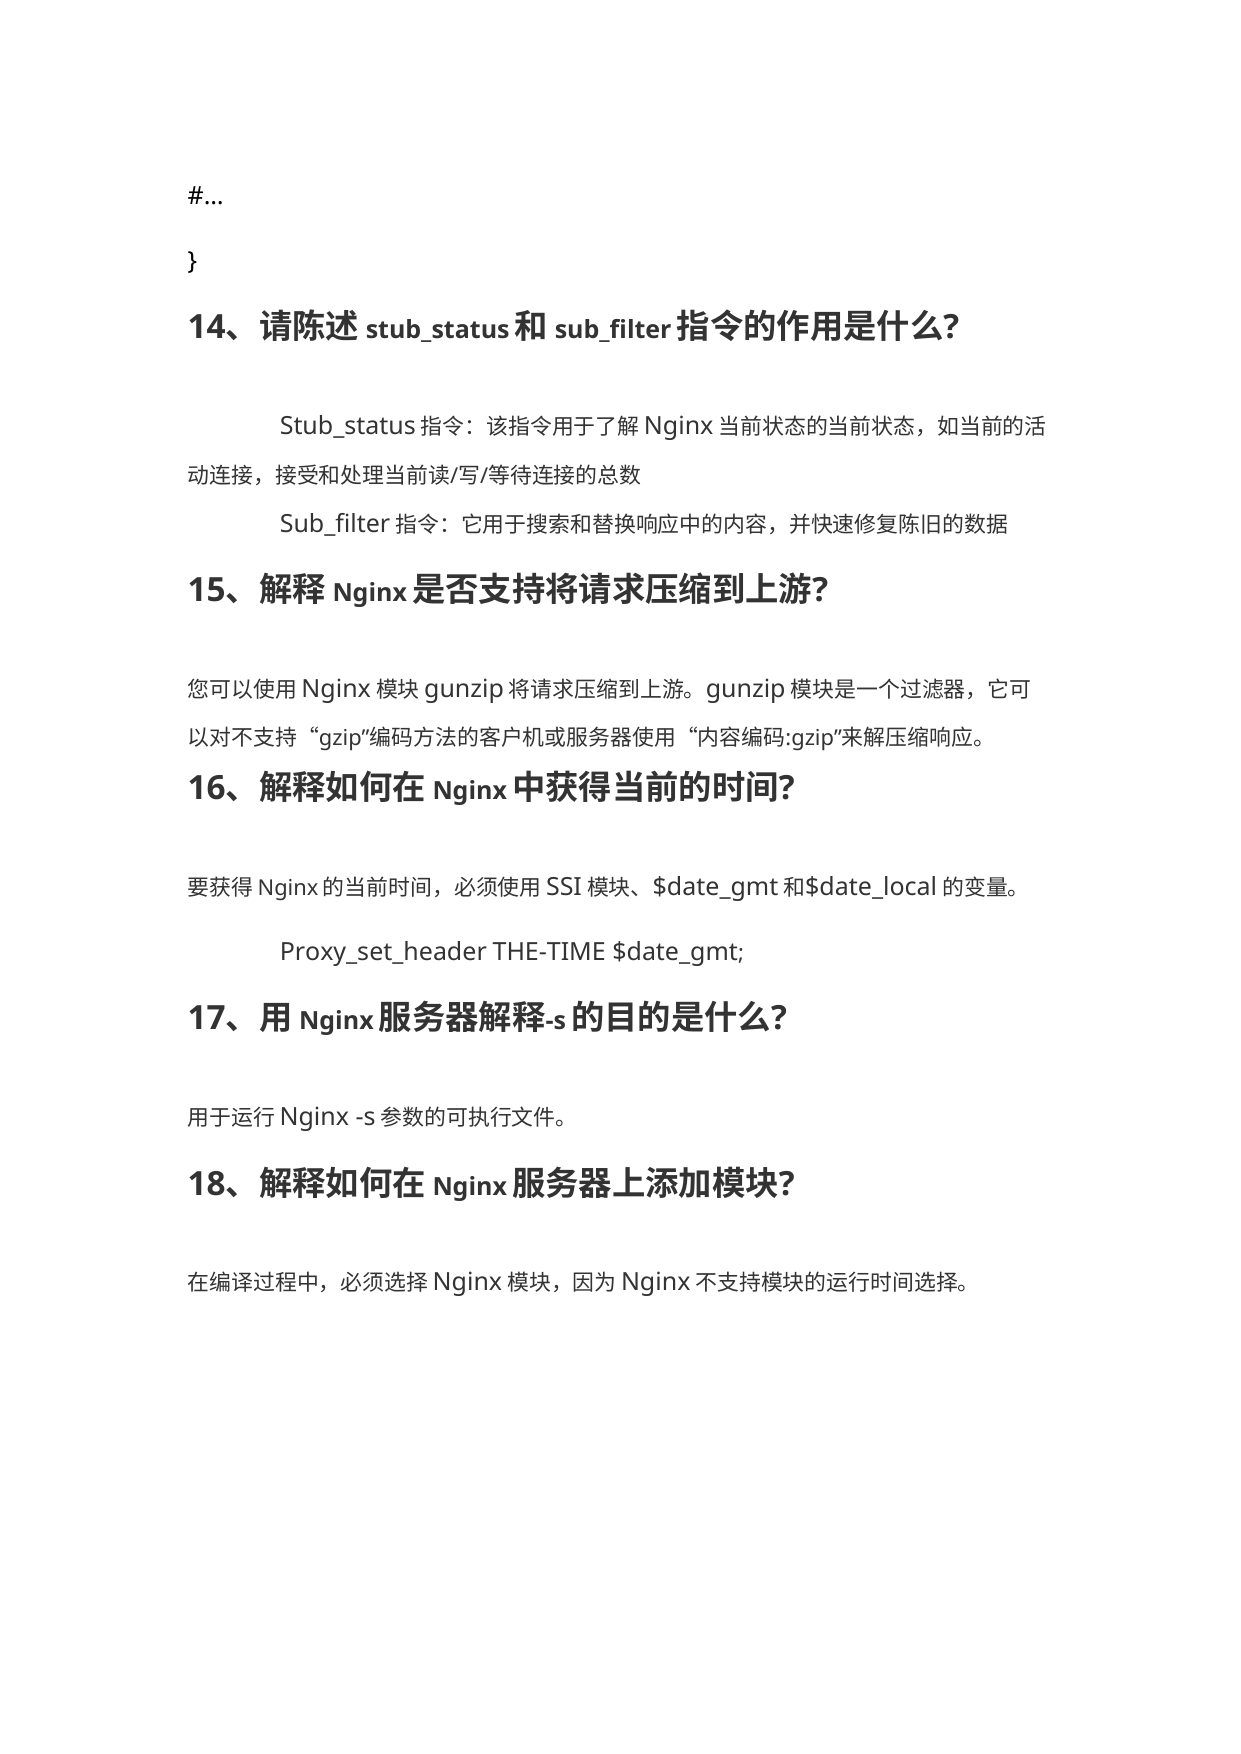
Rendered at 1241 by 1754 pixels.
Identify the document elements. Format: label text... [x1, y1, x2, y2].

subtitle 18、解释如何在Nginx服务器上添加模块? [187, 1148, 1053, 1213]
subtitle 16、解释如何在Nginx中获得当前的时间? [187, 753, 1053, 818]
subtitle 14、请陈述stub_status和sub_filter指令的作用是什么? [187, 292, 1053, 357]
text 在编译过程中，必须选择Nginx模块，因为Nginx不支持模块的运行时间选择。 [187, 1248, 1053, 1313]
text Proxy_set_header THE-TIME $date_gmt; [187, 918, 1053, 983]
text 用于运行Nginx -s参数的可执行文件。 [187, 1083, 1053, 1148]
subtitle 15、解释Nginx是否支持将请求压缩到上游? [187, 555, 1053, 620]
text Stub_status指令：该指令用于了解Nginx当前状态的当前状态，如当前的活动连接，接受和处理当前读/写/等待连接的总数 [187, 392, 1053, 490]
text #… [187, 162, 1053, 227]
text } [187, 227, 1053, 292]
text Sub_filter指令：它用于搜索和替换响应中的内容，并快速修复陈旧的数据 [187, 490, 1053, 555]
text 要获得Nginx的当前时间，必须使用SSI模块、$date_gmt和$date_local的变量。 [187, 853, 1053, 918]
subtitle 17、用Nginx服务器解释-s的目的是什么? [187, 983, 1053, 1048]
text 您可以使用Nginx模块gunzip将请求压缩到上游。gunzip模块是一个过滤器，它可以对不支持“gzip”编码方法的客户机或服务器使用“内容编码:gzip”来解压缩响应。 [187, 655, 1053, 753]
